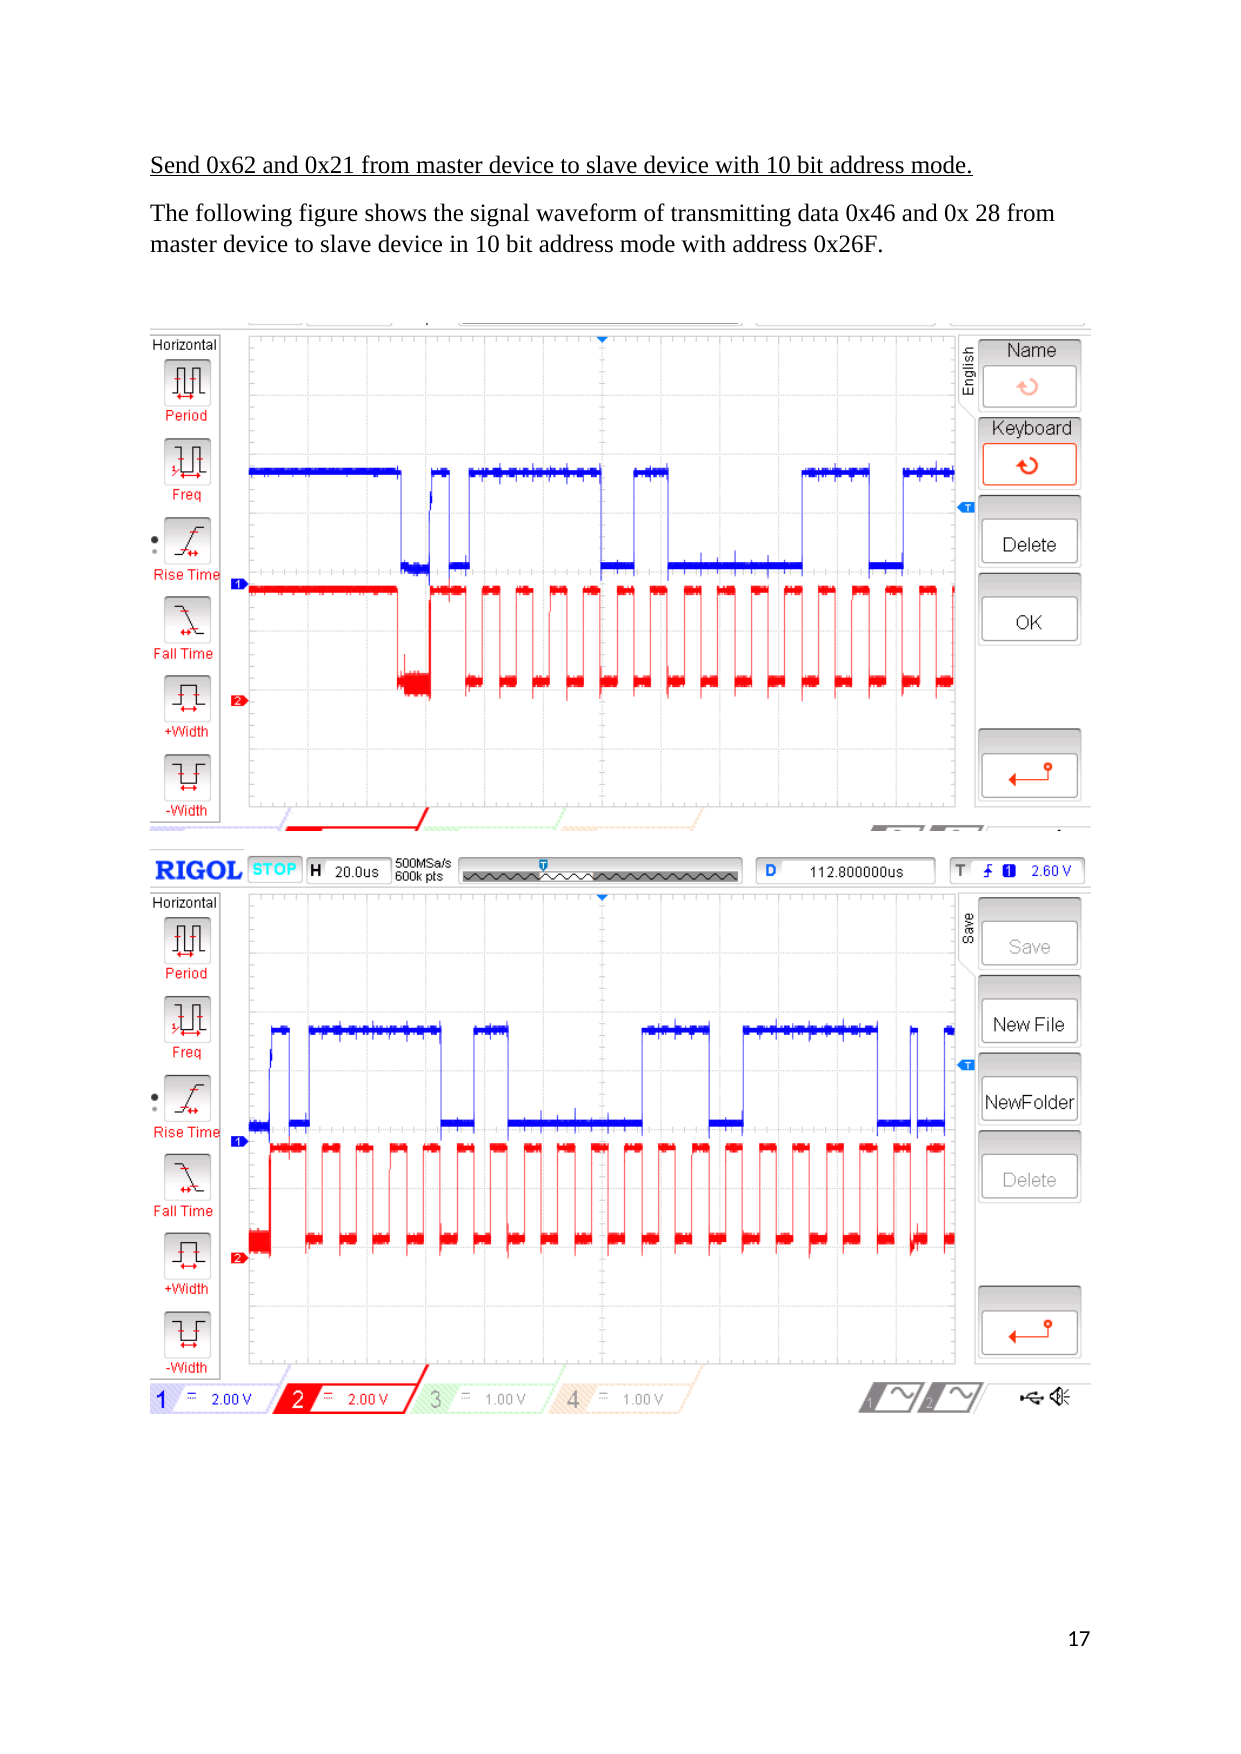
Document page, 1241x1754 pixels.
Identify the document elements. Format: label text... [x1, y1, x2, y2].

text The following figure shows the signal waveform of transmitting data 0x46 and 0x 28 from master device to slave device in 10 bit address mode with address 0x26F. [150, 198, 1090, 257]
picture [150, 323, 1091, 831]
picture [150, 849, 1091, 1414]
text Send 0x62 and 0x21 from master device to slave device with 10 bit address mode. [150, 150, 1090, 179]
